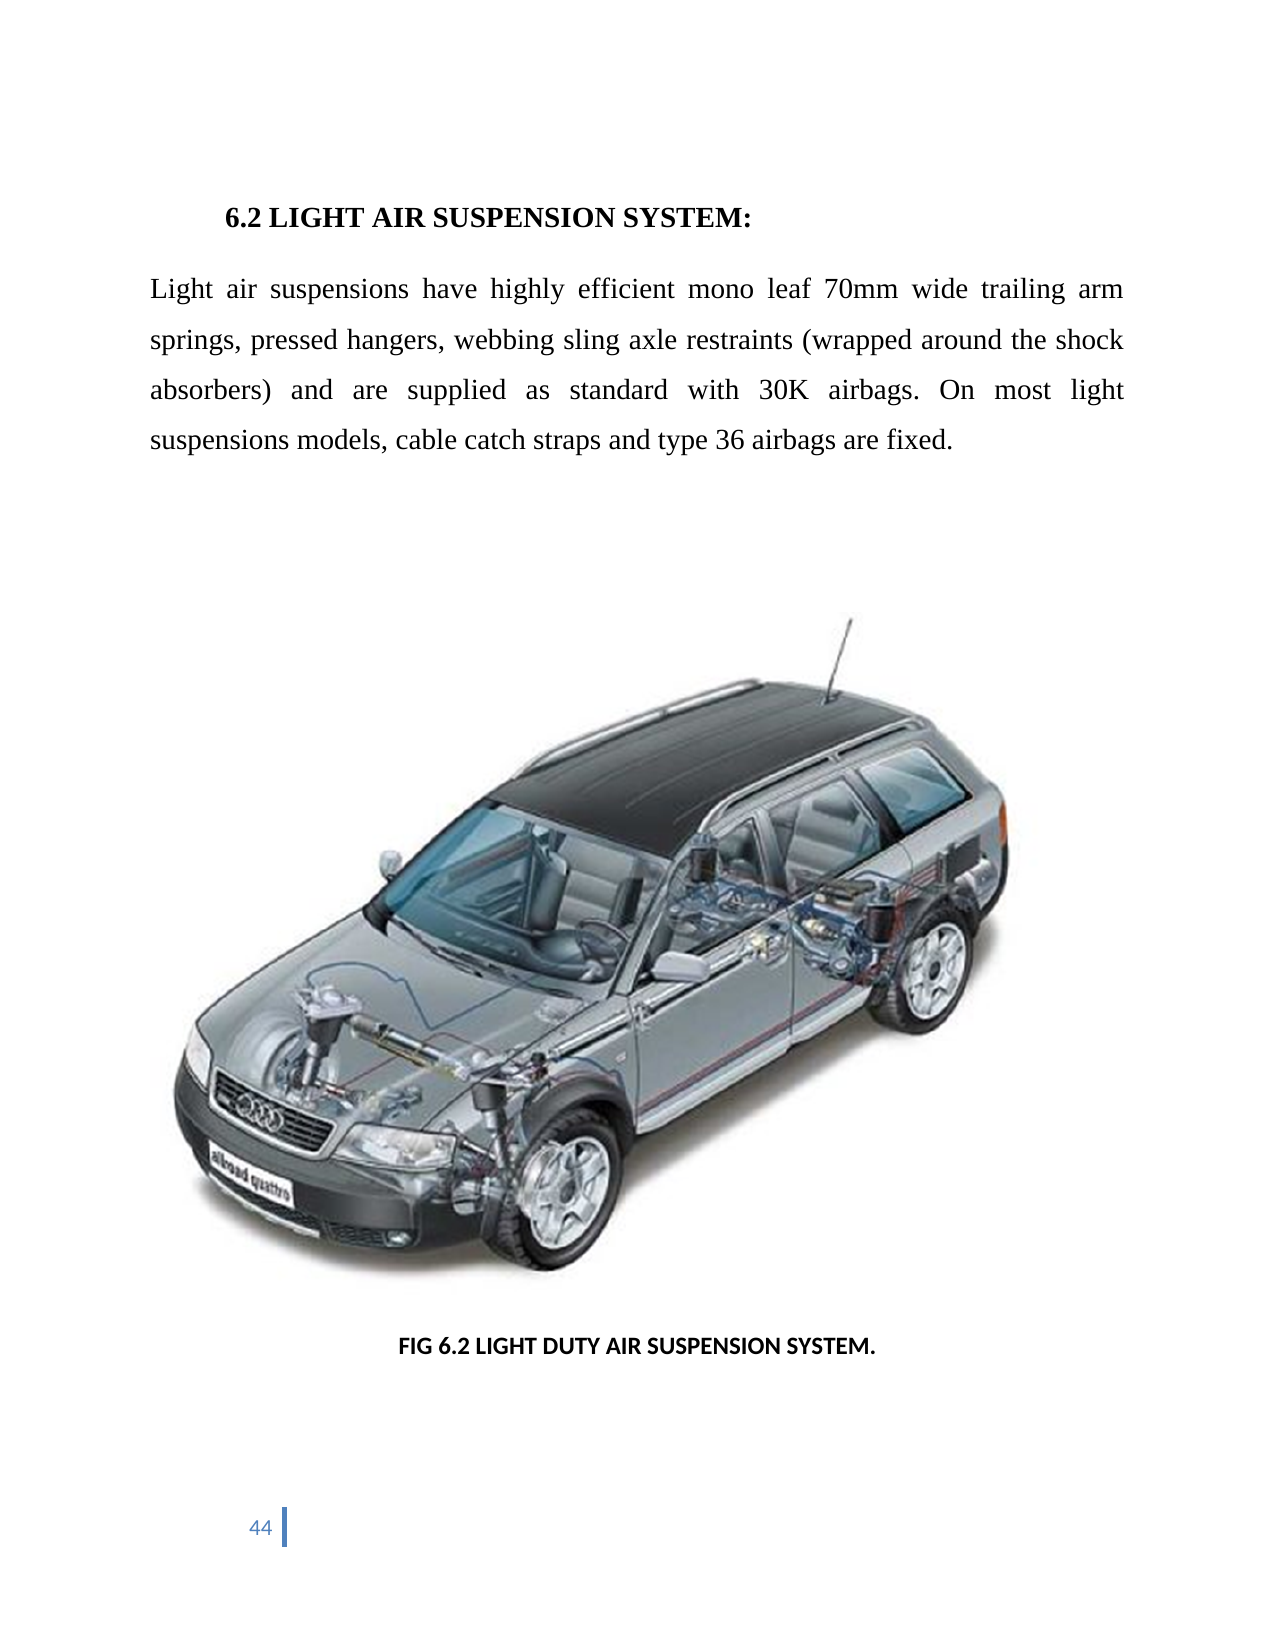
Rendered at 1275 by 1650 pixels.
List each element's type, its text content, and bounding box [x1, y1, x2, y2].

text FIG 6.2 LIGHT DUTY AIR SUSPENSION SYSTEM. [150, 1330, 1125, 1361]
picture [150, 612, 1041, 1306]
list 6.2 LIGHT AIR SUSPENSION SYSTEM: [225, 200, 1125, 234]
text Light air suspensions have highly efficient mono leaf 70mm wide trailing arm springs, pressed hangers, webbing sling axle restraints (wrapped around the shock absorbers) and are supplied as standard with 30K airbags. On most light suspensions models, cable catch straps and type 36 airbags are fixed. [150, 271, 1125, 456]
